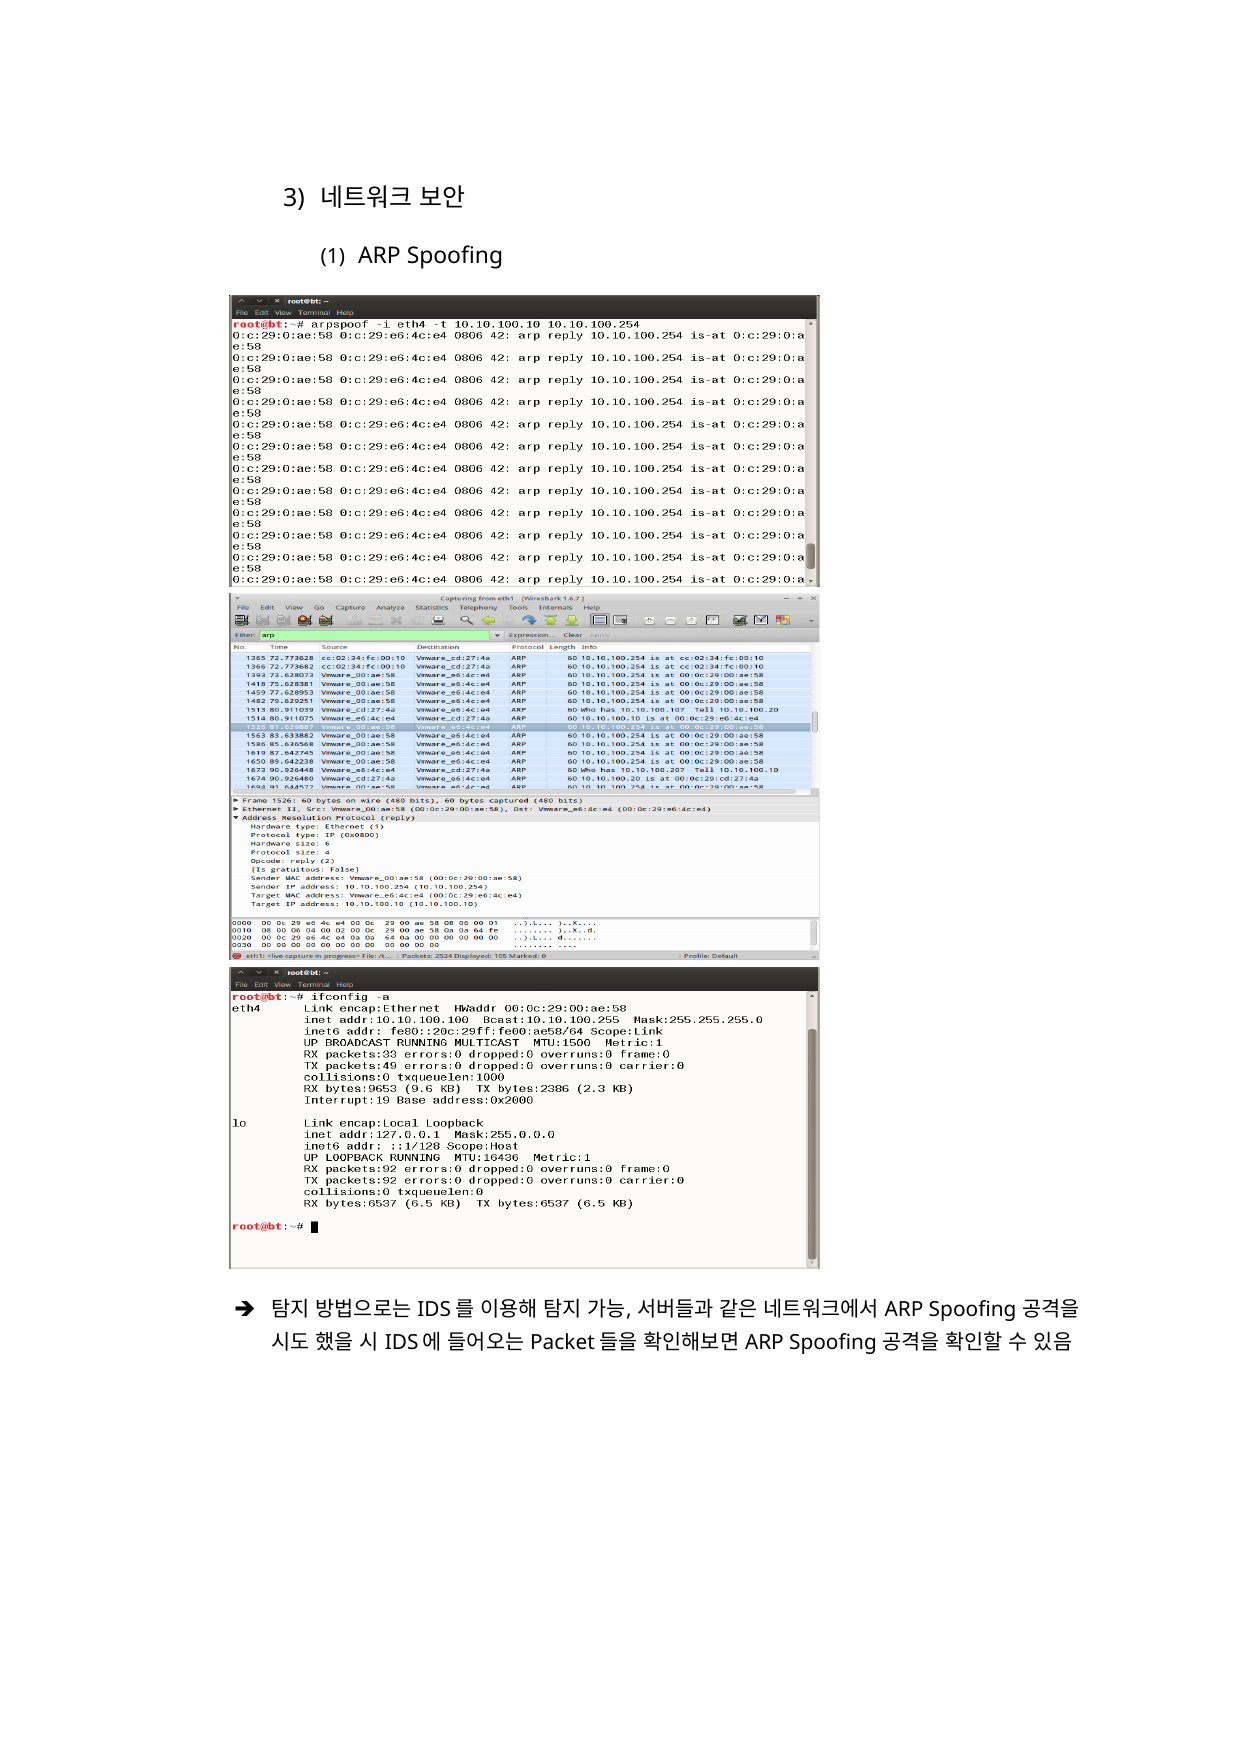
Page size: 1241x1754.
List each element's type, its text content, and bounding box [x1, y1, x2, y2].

picture [229, 967, 820, 1269]
picture [229, 593, 820, 960]
list 탐지 방법으로는 IDS를 이용해 탐지 가능, 서버들과 같은 네트워크에서 ARP Spoofing 공격을 시도 했을 시 IDS에 들어오는 Packet들을 확인해보면 ARP Spoofing 공격을 확인할 수 있음 [234, 1292, 1090, 1356]
list 네트워크 보안 [283, 177, 1090, 213]
picture [229, 295, 820, 587]
list ARP Spoofing [320, 239, 1090, 270]
